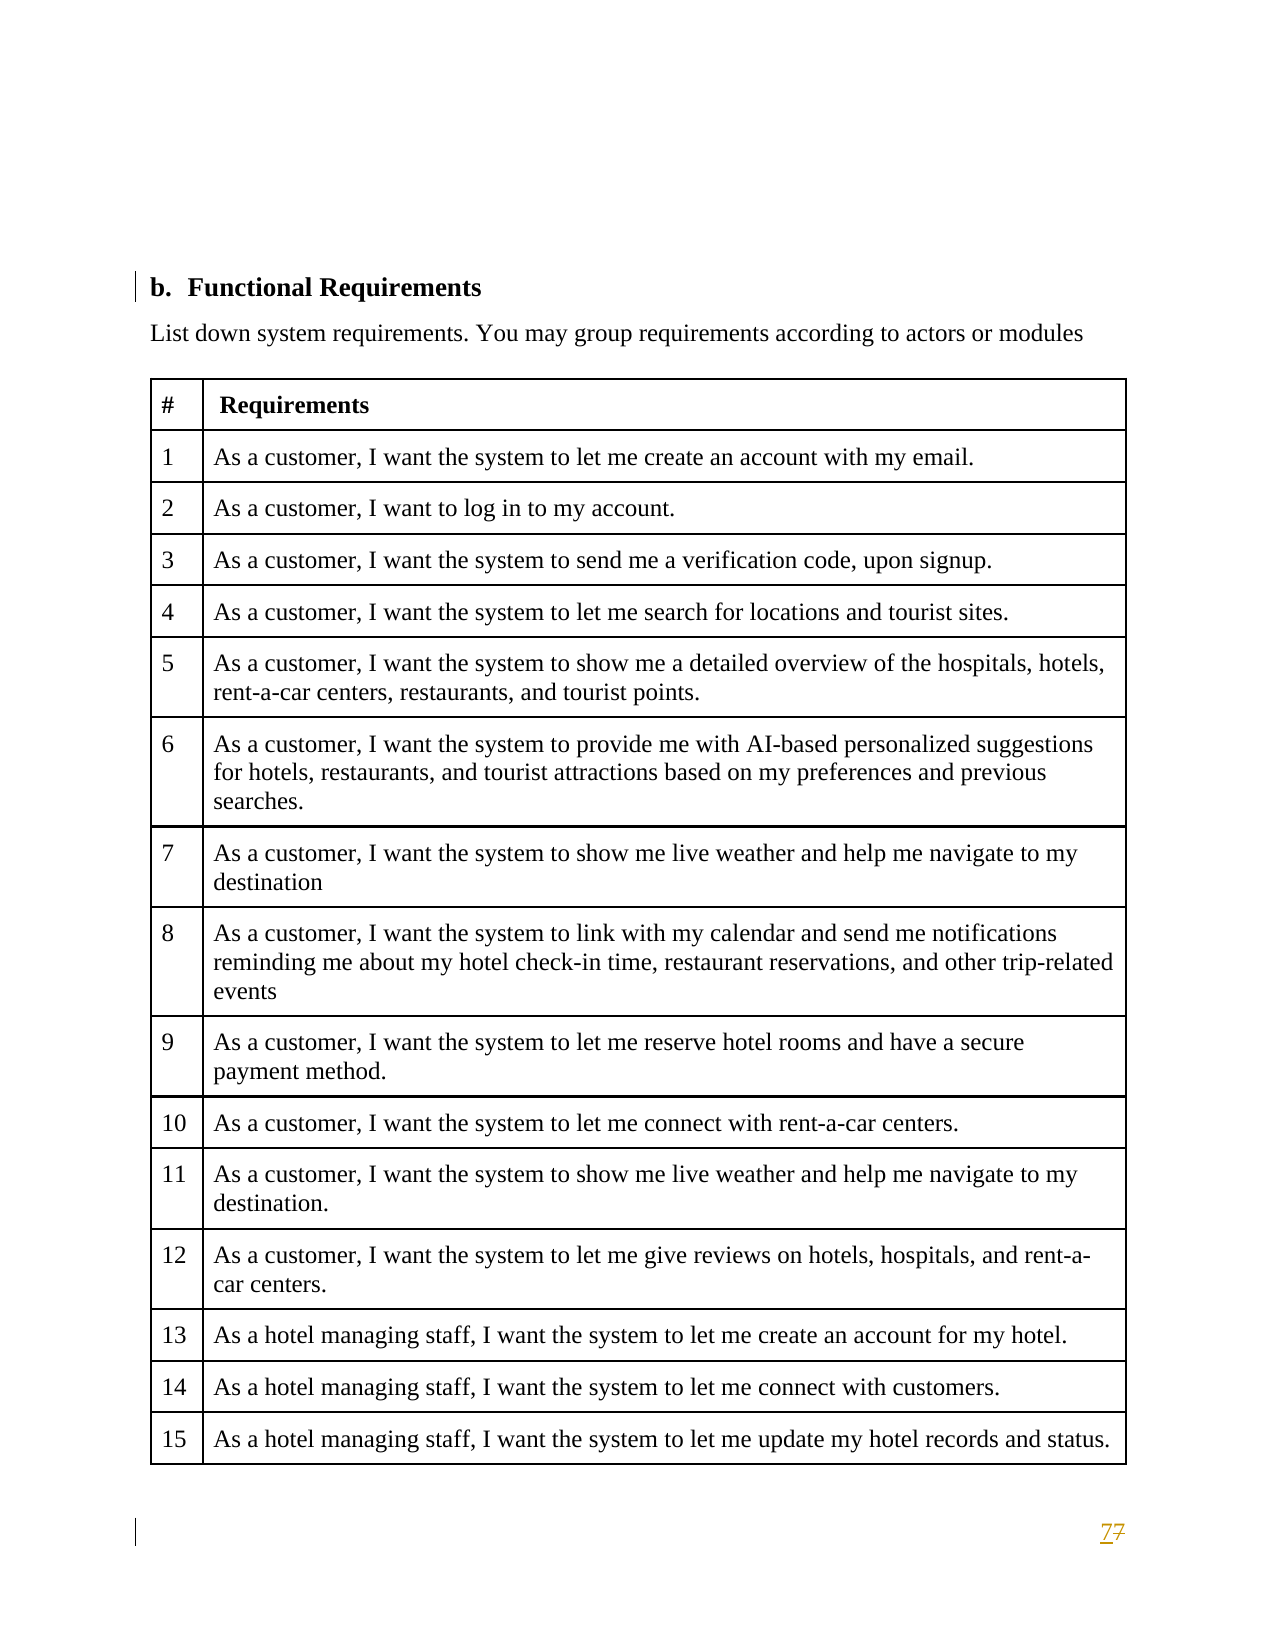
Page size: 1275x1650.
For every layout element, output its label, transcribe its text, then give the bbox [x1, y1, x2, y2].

subtitle Functional Requirements [150, 271, 1125, 302]
table_header # [152, 380, 202, 429]
table_cell 1 [152, 431, 202, 481]
table_cell 8 [152, 908, 202, 1015]
table_cell 9 [152, 1017, 202, 1095]
table_cell 15 [152, 1413, 202, 1463]
table_cell 13 [152, 1310, 202, 1359]
table_cell 2 [152, 483, 202, 532]
table_cell As a customer, I want the system to send me a verification code, upon signup. [204, 535, 1125, 584]
table_cell As a customer, I want the system to let me search for locations and tourist sites. [204, 586, 1125, 636]
text List down system requirements. You may group requirements according to actors or modules [150, 318, 1125, 346]
table_cell 3 [152, 535, 202, 584]
table_cell 12 [152, 1230, 202, 1308]
table_cell 6 [152, 718, 202, 825]
table_cell As a customer, I want the system to let me reserve hotel rooms and have a secure payment method. [204, 1017, 1125, 1095]
table_cell As a hotel managing staff, I want the system to let me create an account for my hotel. [204, 1310, 1125, 1359]
table_cell 4 [152, 586, 202, 636]
table_cell As a customer, I want the system to show me a detailed overview of the hospitals, hotels, rent-a-car centers, restaurants, and tourist points. [204, 638, 1125, 716]
table_cell 7 [152, 828, 202, 906]
table_cell 5 [152, 638, 202, 716]
table_cell As a customer, I want the system to provide me with AI-based personalized suggestions for hotels, restaurants, and tourist attractions based on my preferences and previous searches. [204, 718, 1125, 825]
table_cell As a hotel managing staff, I want the system to let me update my hotel records and status. [204, 1413, 1125, 1463]
table_cell As a customer, I want to log in to my account. [204, 483, 1125, 532]
table_cell As a customer, I want the system to let me connect with rent-a-car centers. [204, 1098, 1125, 1147]
table_cell 10 [152, 1098, 202, 1147]
table_cell As a customer, I want the system to let me give reviews on hotels, hospitals, and rent-a-car centers. [204, 1230, 1125, 1308]
table_header Requirements [204, 380, 1125, 429]
table_cell As a customer, I want the system to show me live weather and help me navigate to my destination [204, 828, 1125, 906]
table_cell As a customer, I want the system to let me create an account with my email. [204, 431, 1125, 481]
table_cell As a customer, I want the system to link with my calendar and send me notifications reminding me about my hotel check-in time, restaurant reservations, and other trip-related events [204, 908, 1125, 1015]
table_cell 11 [152, 1149, 202, 1227]
table_cell 14 [152, 1362, 202, 1411]
table_cell As a customer, I want the system to show me live weather and help me navigate to my destination. [204, 1149, 1125, 1227]
table_cell As a hotel managing staff, I want the system to let me connect with customers. [204, 1362, 1125, 1411]
